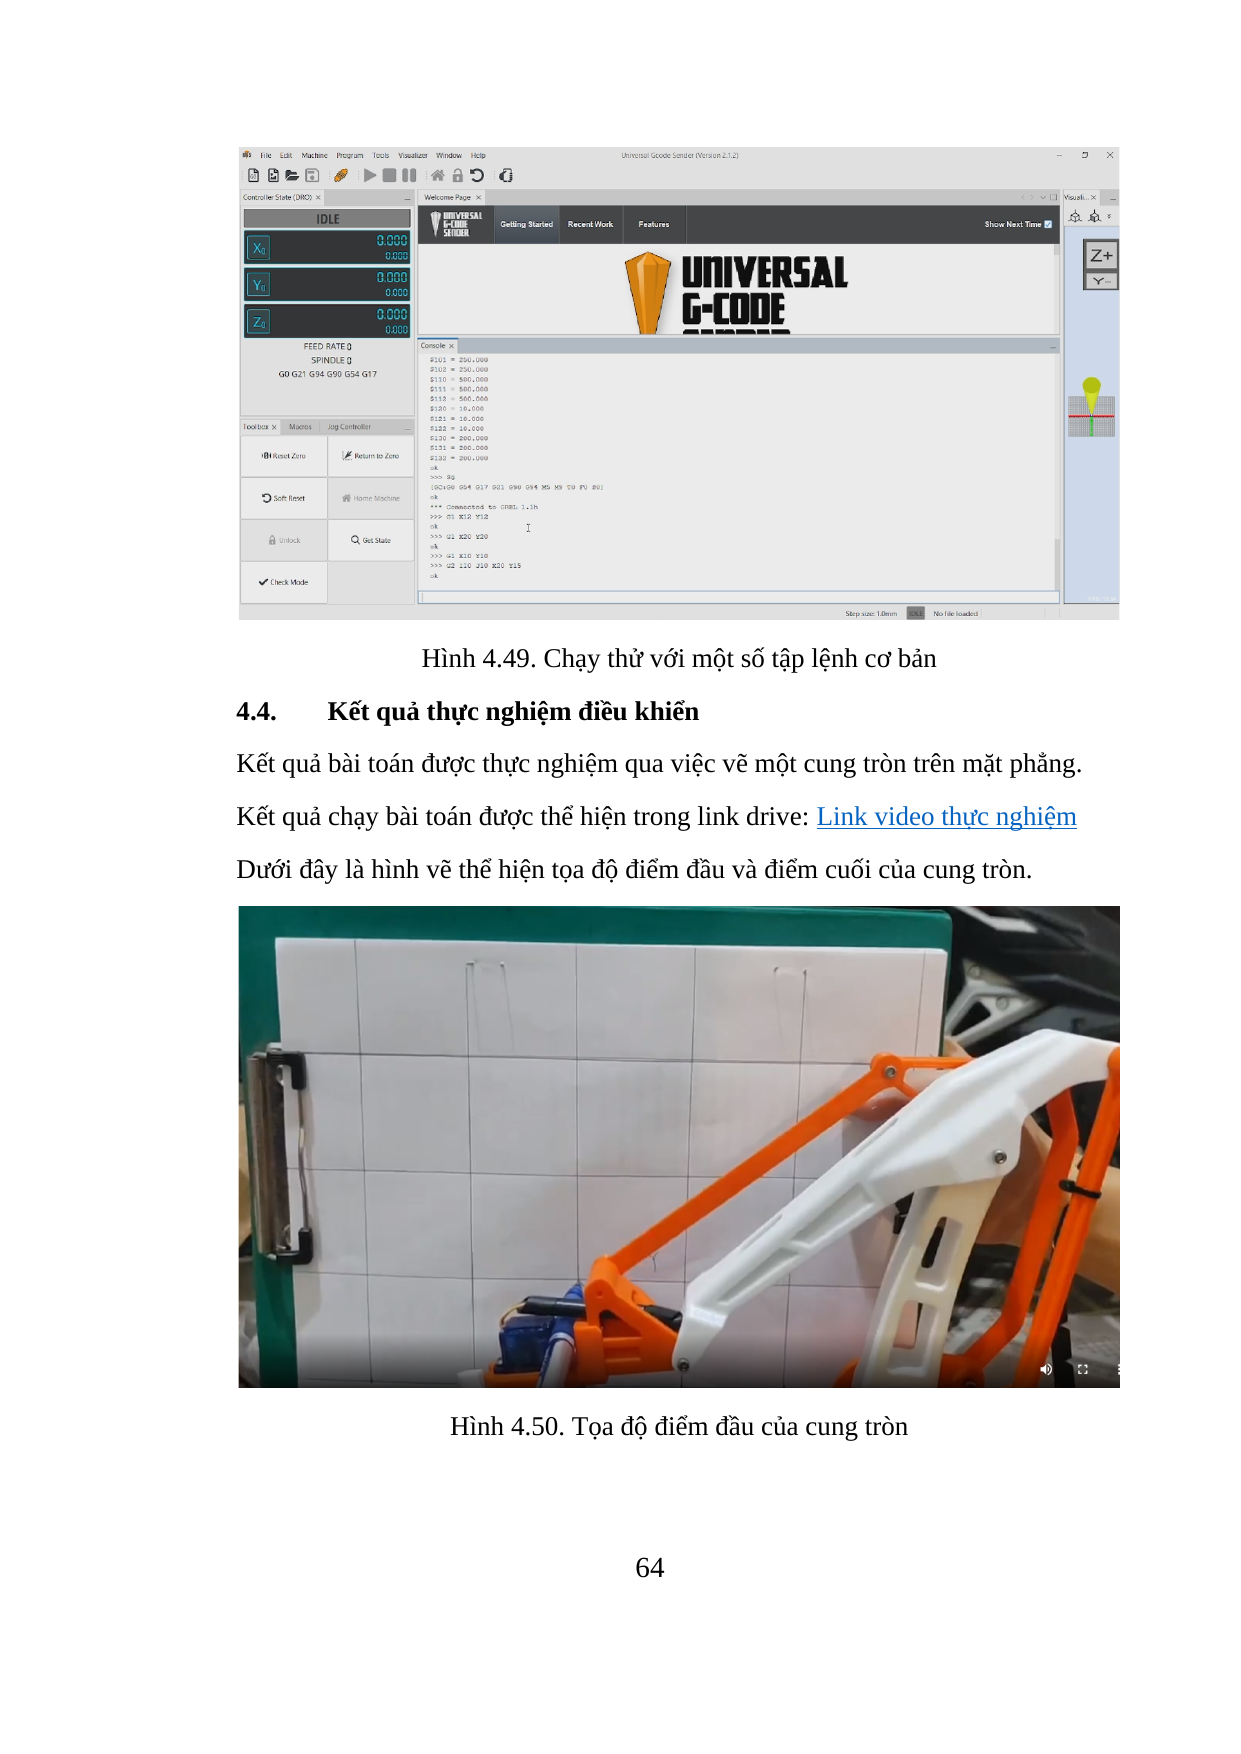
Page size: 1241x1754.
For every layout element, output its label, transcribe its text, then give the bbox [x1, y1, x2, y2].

subtitle Kết quả thực nghiệm điều khiển [177, 695, 1122, 726]
text Kết quả bài toán được thực nghiệm qua việc vẽ một cung tròn trên mặt phẳng. [177, 748, 1122, 779]
text Kết quả chạy bài toán được thể hiện trong link drive: Link video thực nghiệm [177, 801, 1122, 832]
text Dưới đây là hình vẽ thể hiện tọa độ điểm đầu và điểm cuối của cung tròn. [177, 853, 1122, 884]
picture [238, 147, 1120, 620]
picture [238, 906, 1120, 1388]
